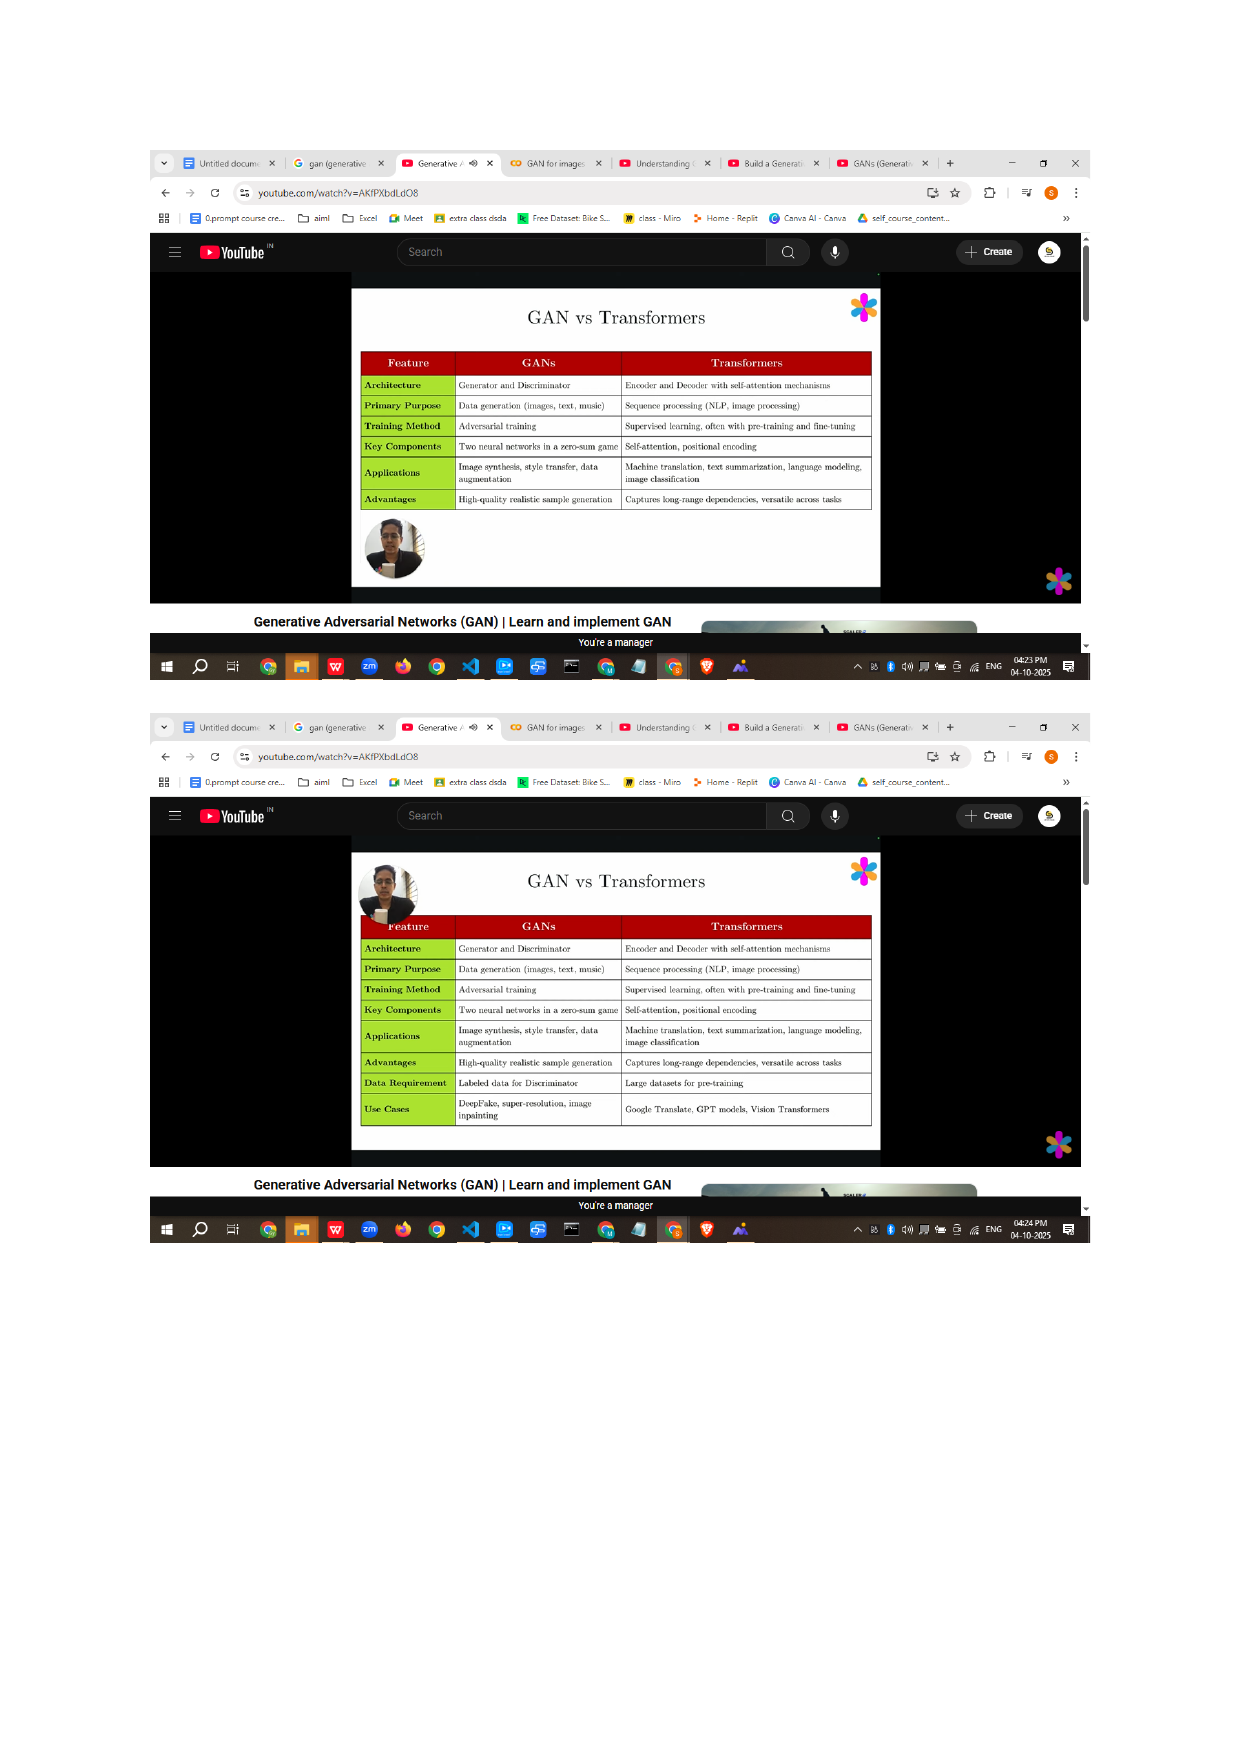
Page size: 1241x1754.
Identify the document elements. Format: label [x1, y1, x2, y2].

picture [150, 713, 1091, 1243]
picture [150, 150, 1091, 680]
